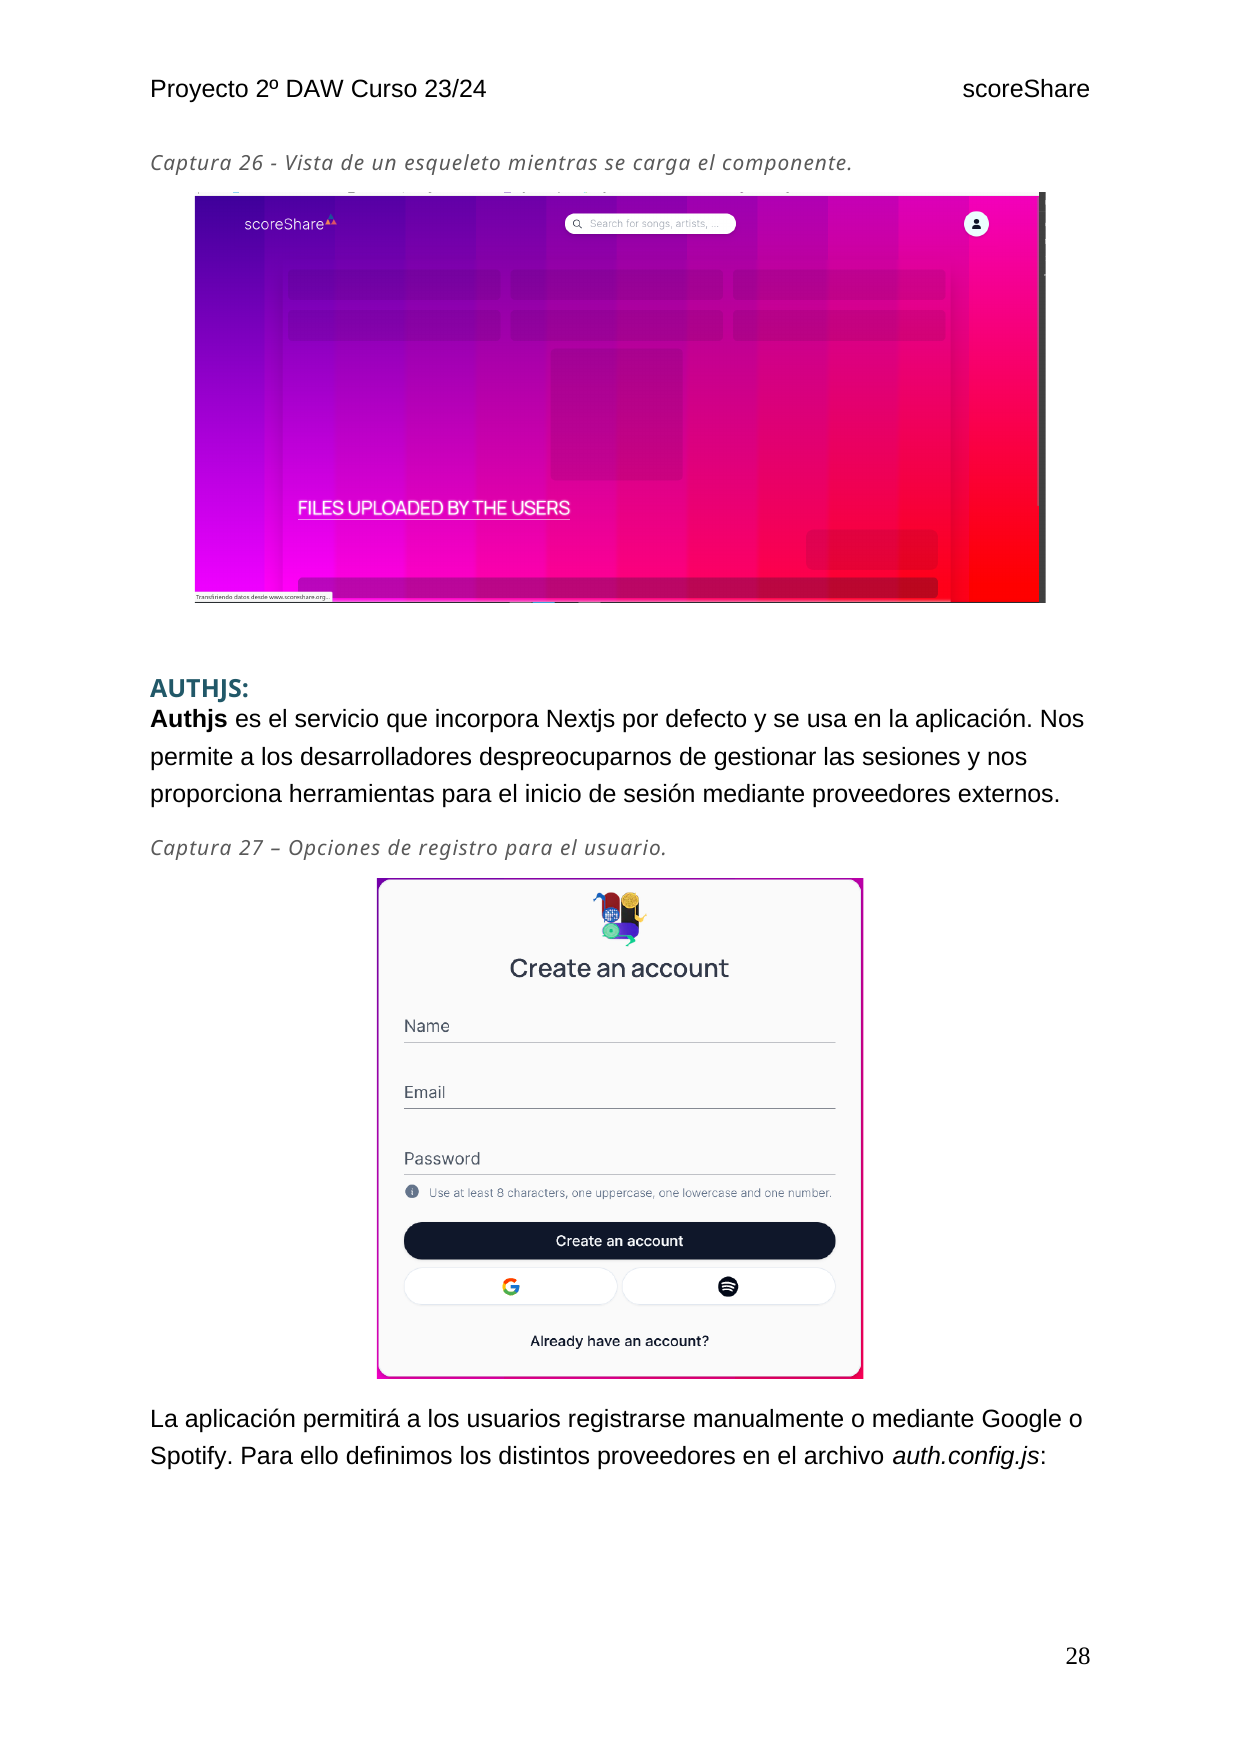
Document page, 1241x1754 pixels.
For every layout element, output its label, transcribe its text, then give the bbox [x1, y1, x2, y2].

text Captura 27 – Opciones de registro para el usuario. [150, 833, 1090, 861]
text Authjs es el servicio que incorpora Nextjs por defecto y se usa en la aplicación. Nos permite a los desarrolladores despreocuparnos de gestionar las sesiones y nos proporciona herramientas para el inicio de sesión mediante proveedores externos. [150, 704, 1090, 808]
picture [194, 192, 1046, 603]
text La aplicación permitirá a los usuarios registrarse manualmente o mediante Google o Spotify. Para ello definimos los distintos proveedores en el archivo auth.config.js: [150, 1403, 1090, 1469]
subtitle AUTHJS: [150, 670, 1090, 704]
text Captura 26 - Vista de un esqueleto mientras se carga el componente. [150, 148, 1090, 176]
picture [376, 878, 864, 1379]
